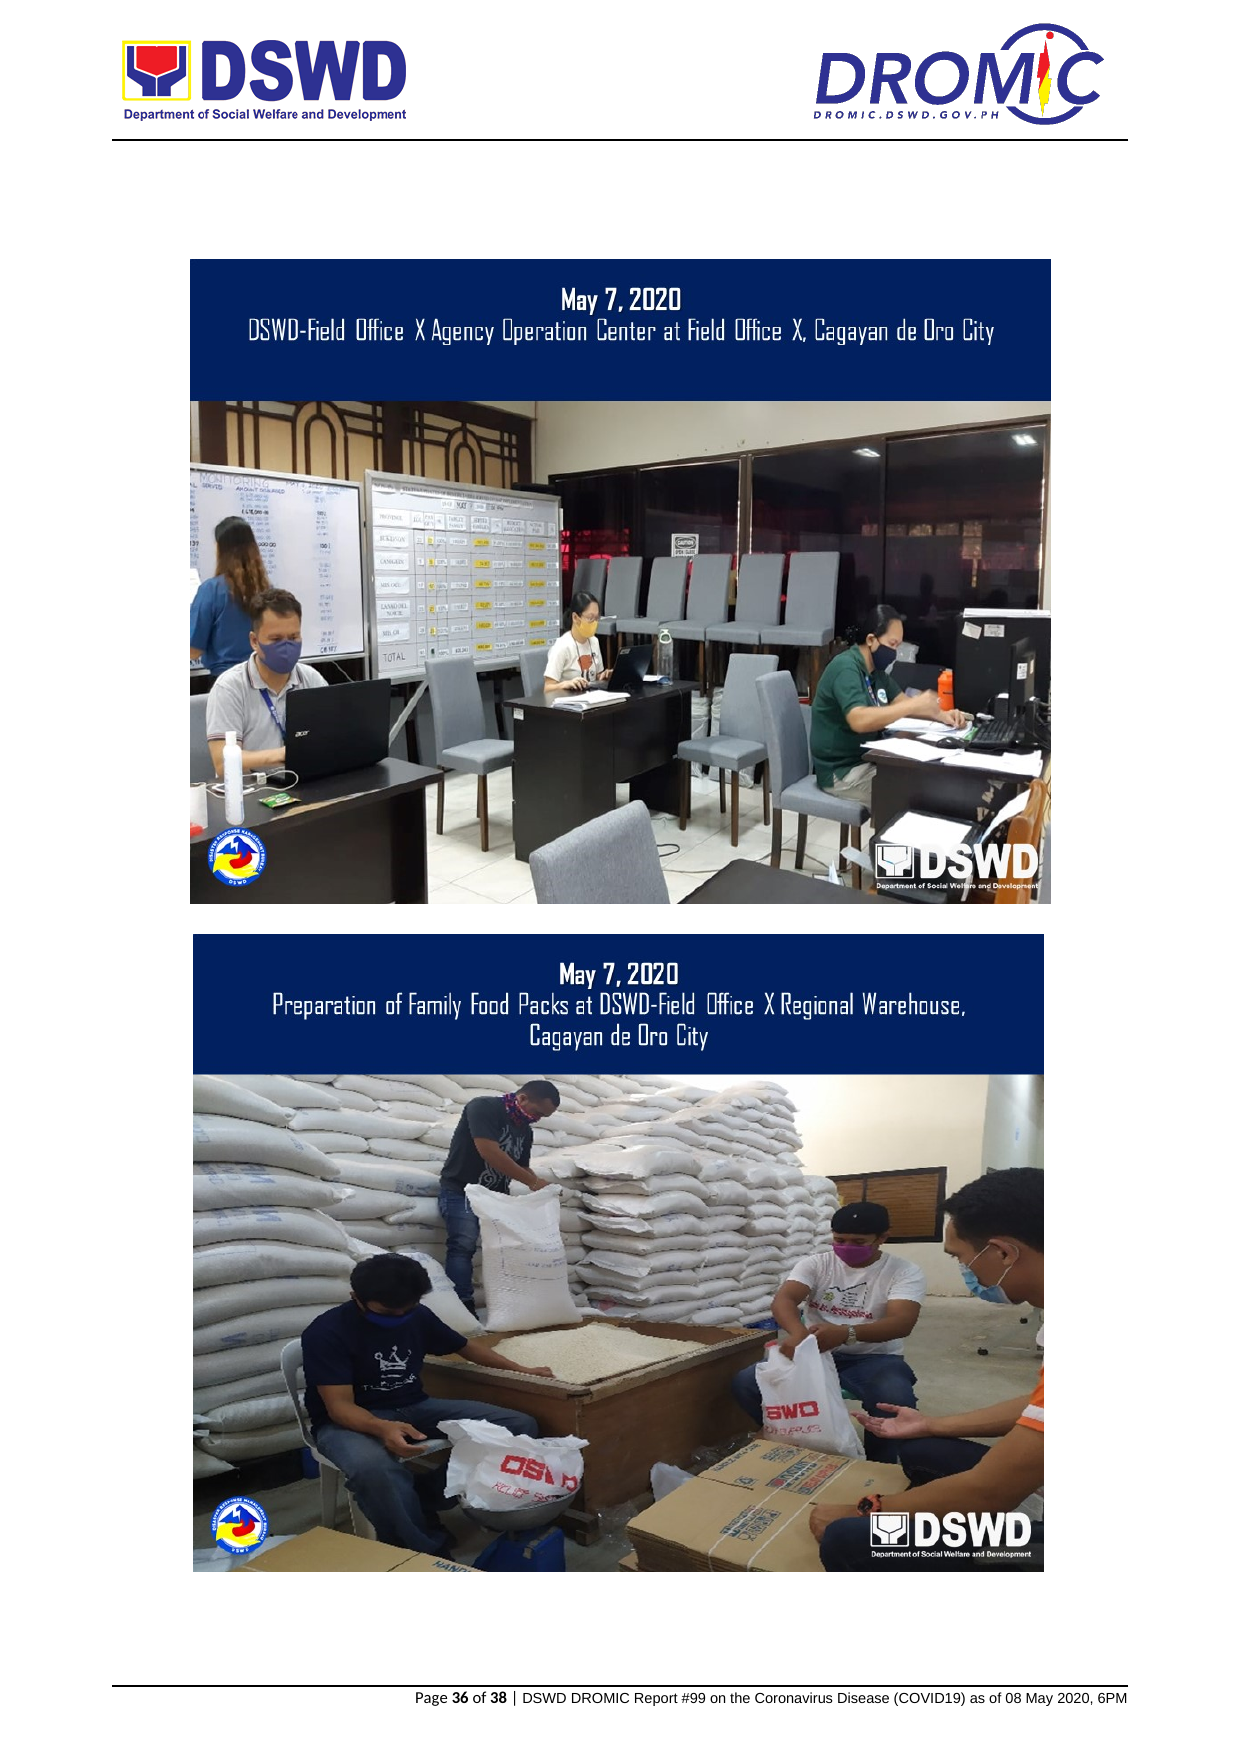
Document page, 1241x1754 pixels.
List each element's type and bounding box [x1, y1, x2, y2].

picture [781, 23, 1133, 125]
picture [193, 934, 1044, 1572]
picture [190, 259, 1051, 904]
picture [112, 37, 417, 125]
